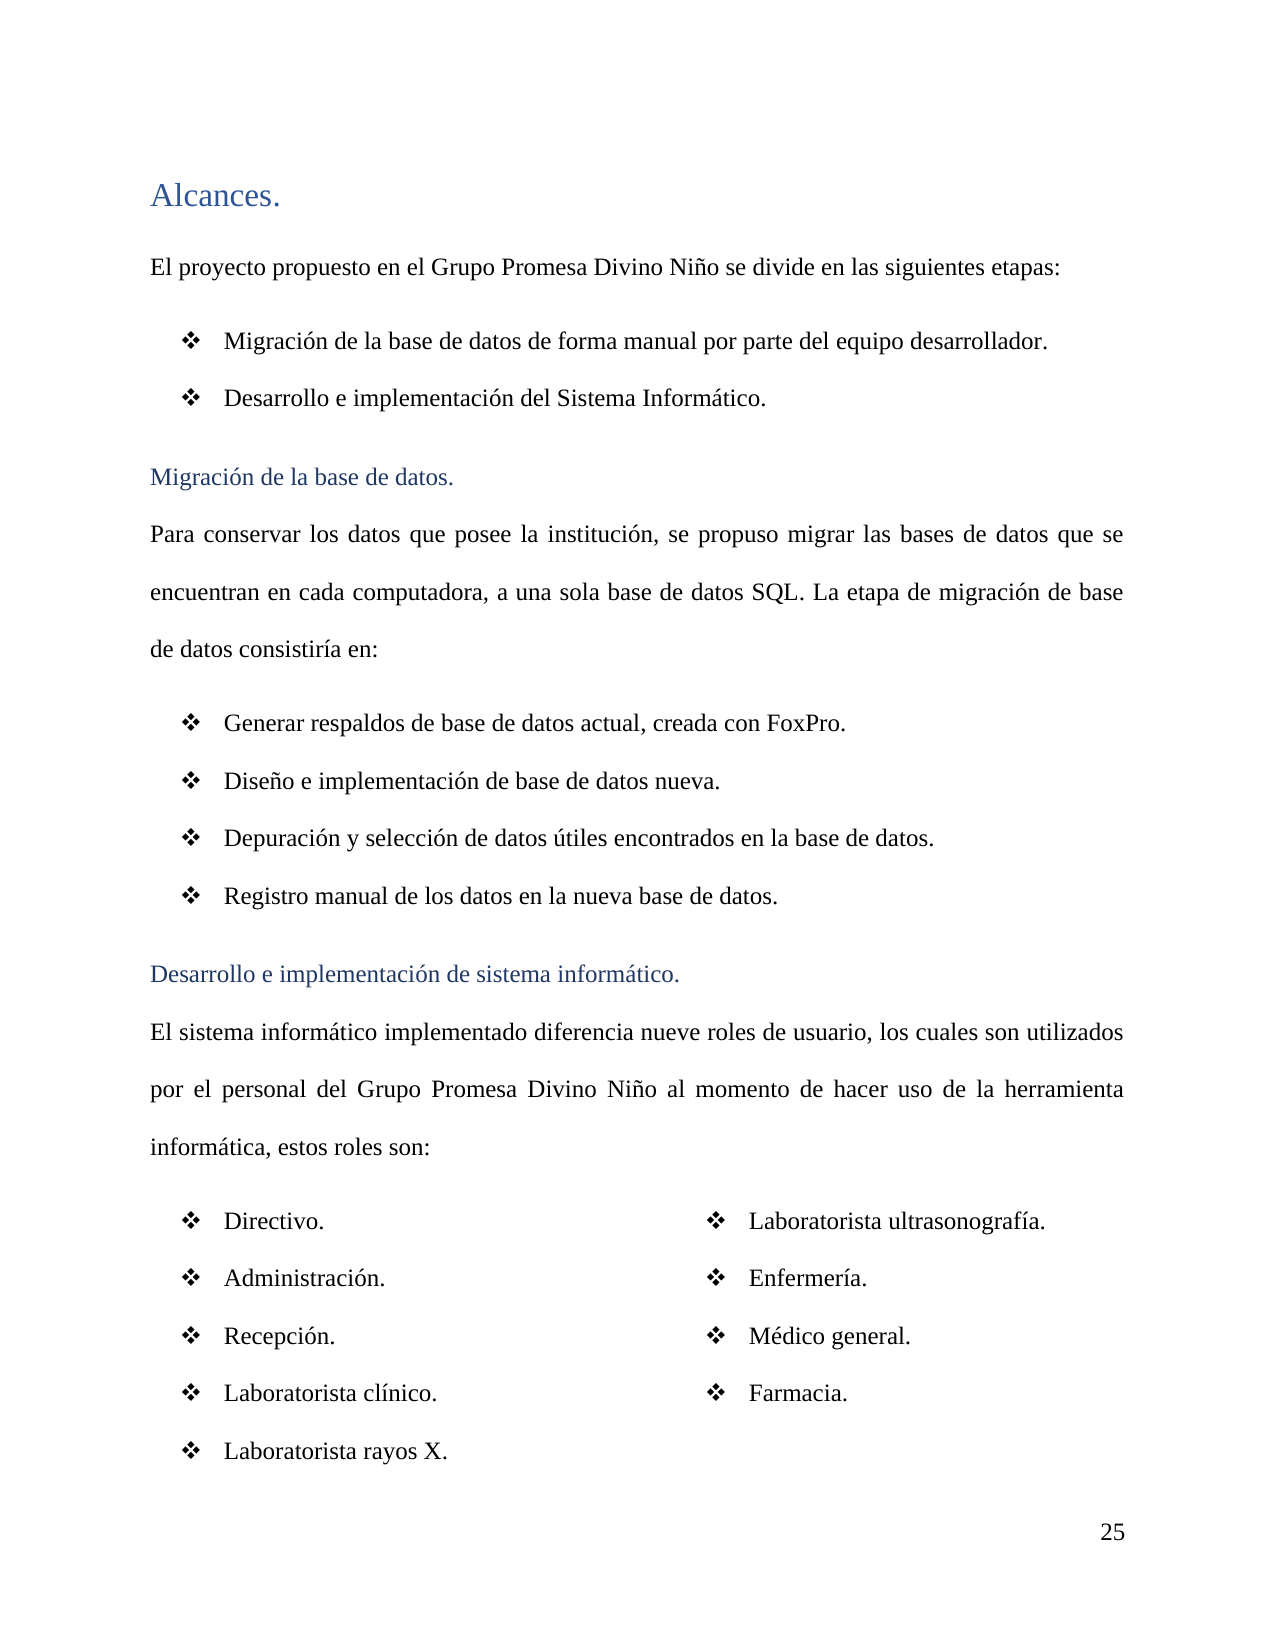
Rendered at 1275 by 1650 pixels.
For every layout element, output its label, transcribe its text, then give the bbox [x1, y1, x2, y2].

list Laboratorista rayos X. [179, 1436, 600, 1464]
list Generar respaldos de base de datos actual, creada con FoxPro. [179, 708, 1125, 737]
list Laboratorista clínico. [179, 1378, 600, 1407]
list Médico general. [704, 1321, 1125, 1349]
text El sistema informático implementado diferencia nueve roles de usuario, los cuales son utilizados por el personal del Grupo Promesa Divino Niño al momento de hacer uso de la herramienta informática, estos roles son: [150, 1017, 1125, 1160]
list Recepción. [179, 1321, 600, 1349]
list Diseño e implementación de base de datos nueva. [179, 766, 1125, 794]
list Laboratorista ultrasonografía. [704, 1206, 1125, 1234]
text Desarrollo e implementación de sistema informático. [150, 959, 1125, 988]
list Desarrollo e implementación del Sistema Informático. [179, 383, 1125, 412]
list Enfermería. [704, 1263, 1125, 1292]
text El proyecto propuesto en el Grupo Promesa Divino Niño se divide en las siguientes etapas: [150, 252, 1125, 280]
list Directivo. [179, 1206, 600, 1234]
text Para conservar los datos que posee la institución, se propuso migrar las bases de datos que se encuentran en cada computadora, a una sola base de datos SQL. La etapa de migración de base de datos consistiría en: [150, 519, 1125, 663]
list Administración. [179, 1263, 600, 1292]
list Depuración y selección de datos útiles encontrados en la base de datos. [179, 823, 1125, 852]
list Registro manual de los datos en la nueva base de datos. [179, 881, 1125, 909]
text Alcances. [150, 175, 1125, 213]
list Migración de la base de datos de forma manual por parte del equipo desarrollador. [179, 326, 1125, 354]
text Migración de la base de datos. [150, 462, 1125, 490]
list Farmacia. [704, 1378, 1125, 1407]
